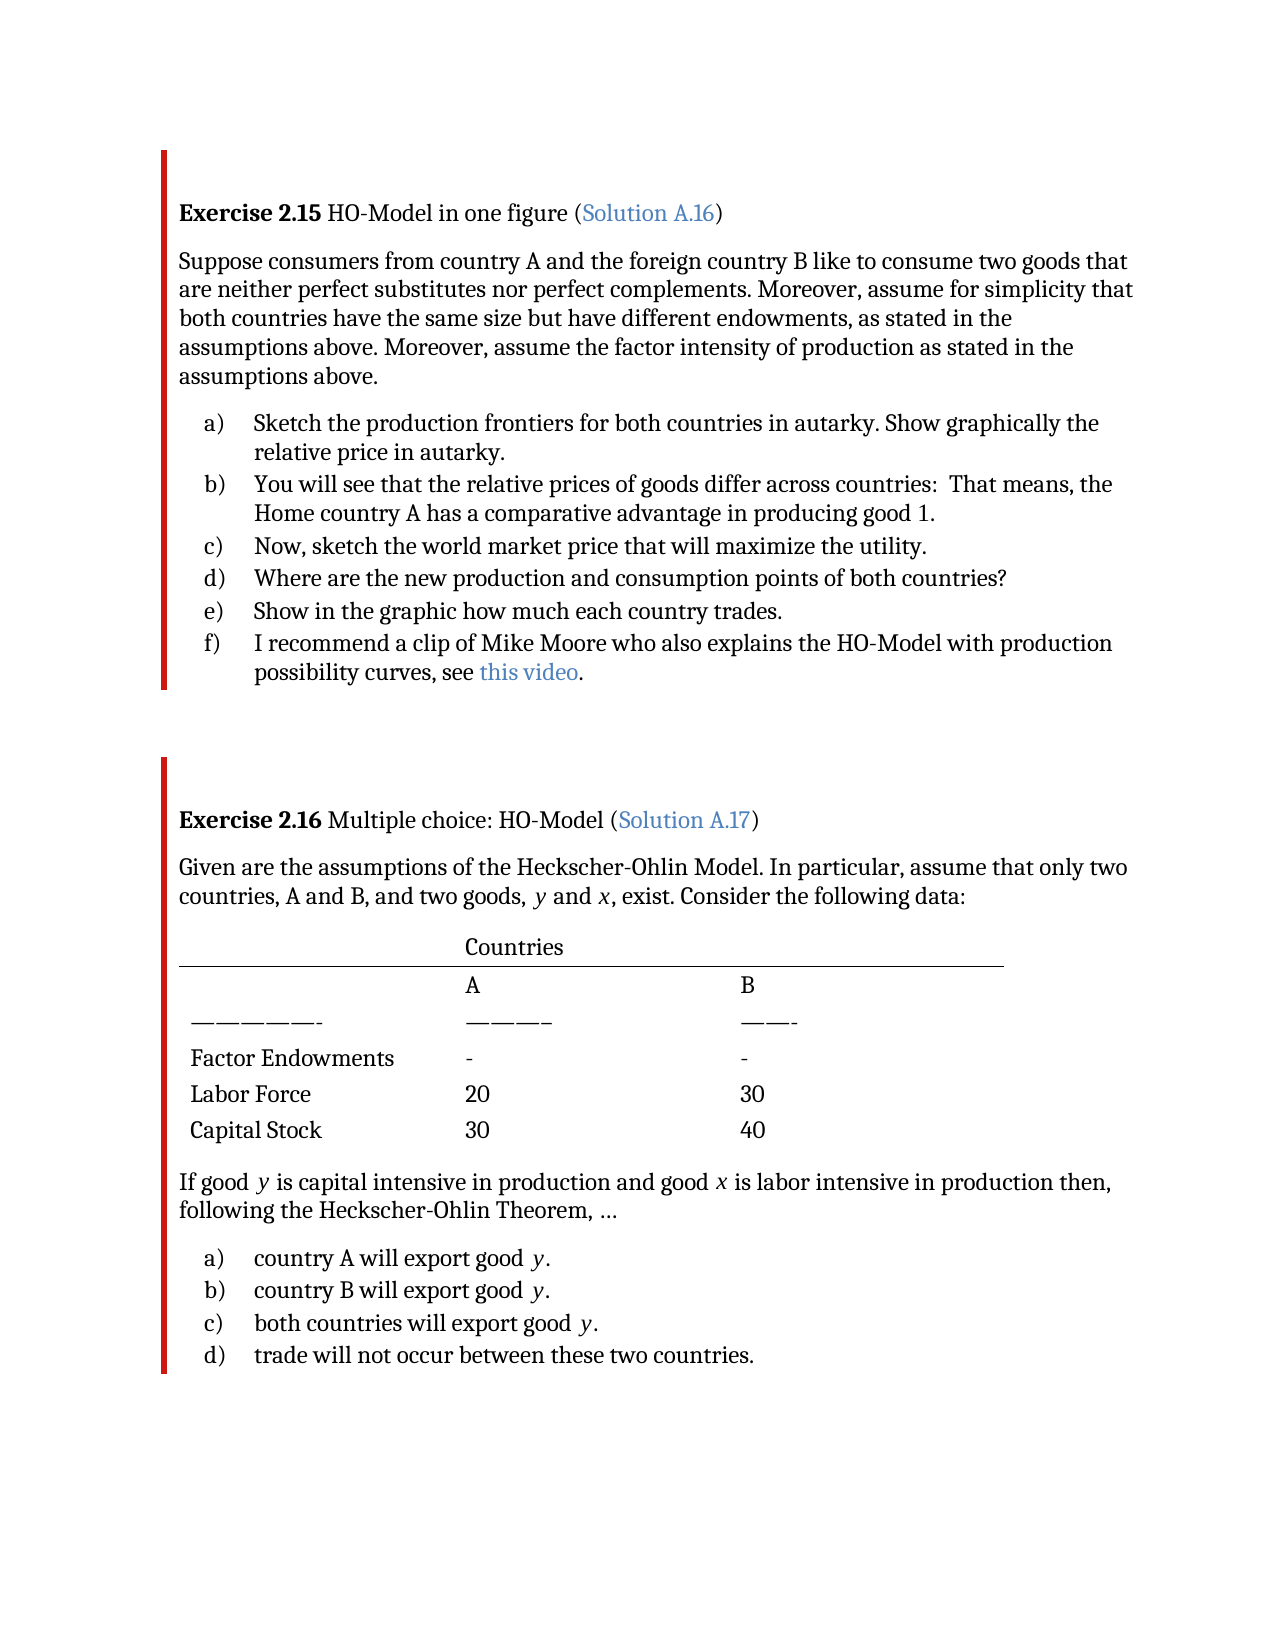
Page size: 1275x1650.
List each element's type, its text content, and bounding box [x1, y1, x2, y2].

table_header Exercise 2.15 HO-Model in one figure (Solution A.16) Suppose consumers from country A and the foreign country B like to consume two goods that are neither perfect substitutes nor perfect complements. Moreover, assume for simplicity that both countries have the same size but have different endowments, as stated in the assumptions above. Moreover, assume the factor intensity of production as stated in the assumptions above. Sketch the production frontiers for both countries in autarky. Show graphically the relative price in autarky. You will see that the relative prices of goods differ across countries: That means, the Home country A has a comparative advantage in producing good . Now, sketch the world market price that will maximize the utility. Where are the new production and consumption points of both countries? Show in the graphic how much each country trades. I recommend a clip of Mike Moore who also explains the HO-Model with production possibility curves, see this video. [167, 150, 1139, 690]
table_header Exercise 2.16 Multiple choice: HO-Model (Solution A.17) Given are the assumptions of the Heckscher-Ohlin Model. In particular, assume that only two countries, A and B, and two goods, and , exist. Consider the following data: If good is capital intensive in production and good is labor intensive in production then, following the Heckscher-Ohlin Theorem, … country A will export good . country B will export good . both countries will export good . trade will not occur between these two countries. [167, 757, 1139, 1374]
